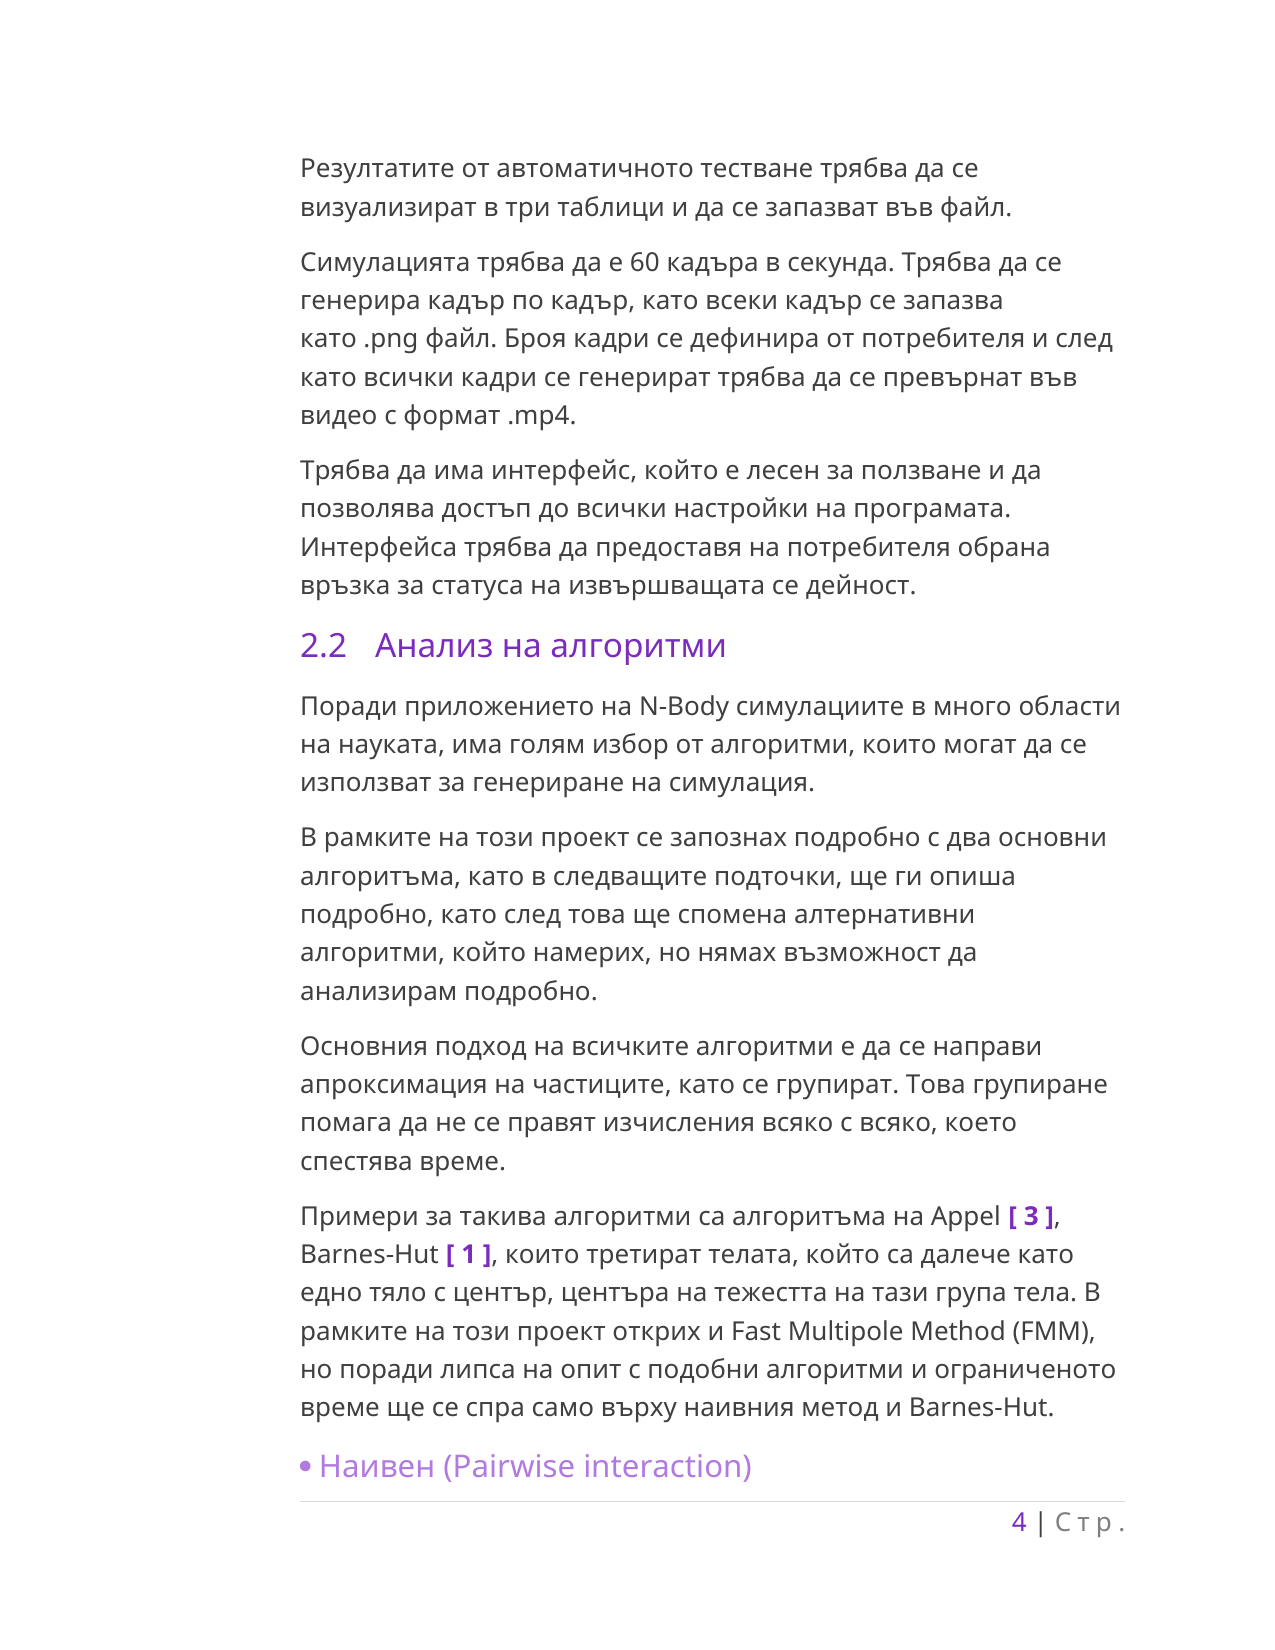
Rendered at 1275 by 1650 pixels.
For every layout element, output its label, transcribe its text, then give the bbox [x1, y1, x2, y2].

text Основния подход на всичките алгоритми е да се направи апроксимация на частиците, като се групират. Това групиране помага да не се правят изчисления всяко с всяко, което спестява време. [300, 1027, 1125, 1178]
text Поради приложението на N-Body симулациите в много области на науката, има голям избор от алгоритми, които могат да се използват за генериране на симулация. [300, 687, 1125, 799]
text В рамките на този проект се запознах подробно с два основни алгоритъма, като в следващите подточки, ще ги опиша подробно, като след това ще спомена алтернативни алгоритми, който намерих, но нямах възможност да анализирам подробно. [300, 819, 1125, 1008]
list Анализ на алгоритми [300, 622, 1125, 667]
text Симулацията трябва да е 60 кадъра в секунда. Трябва да се генерира кадър по кадър, като всеки кадър се запазва като .png файл. Броя кадри се дефинира от потребителя и след като всички кадри се генерират трябва да се превърнат във видео с формат .mp4. [300, 243, 1125, 432]
text Примери за такива алгоритми са алгоритъма на Appel [ 3 ], Barnes-Hut [ 1 ], които третират телата, който са далече като едно тяло с център, центъра на тежестта на тази група тела. В рамките на този проект открих и Fast Multipole Method (FMM), но поради липса на опит с подобни алгоритми и ограниченото време ще се спра само върху наивния метод и Barnes-Hut. [300, 1197, 1125, 1424]
list Наивен (Pairwise interaction) [300, 1444, 1125, 1487]
text Трябва да има интерфейс, който е лесен за ползване и да позволява достъп до всички настройки на програмата. Интерфейса трябва да предоставя на потребителя обрана връзка за статуса на извършващата се дейност. [300, 452, 1125, 602]
text Резултатите от автоматичното тестване трябва да се визуализират в три таблици и да се запазват във файл. [300, 150, 1125, 224]
